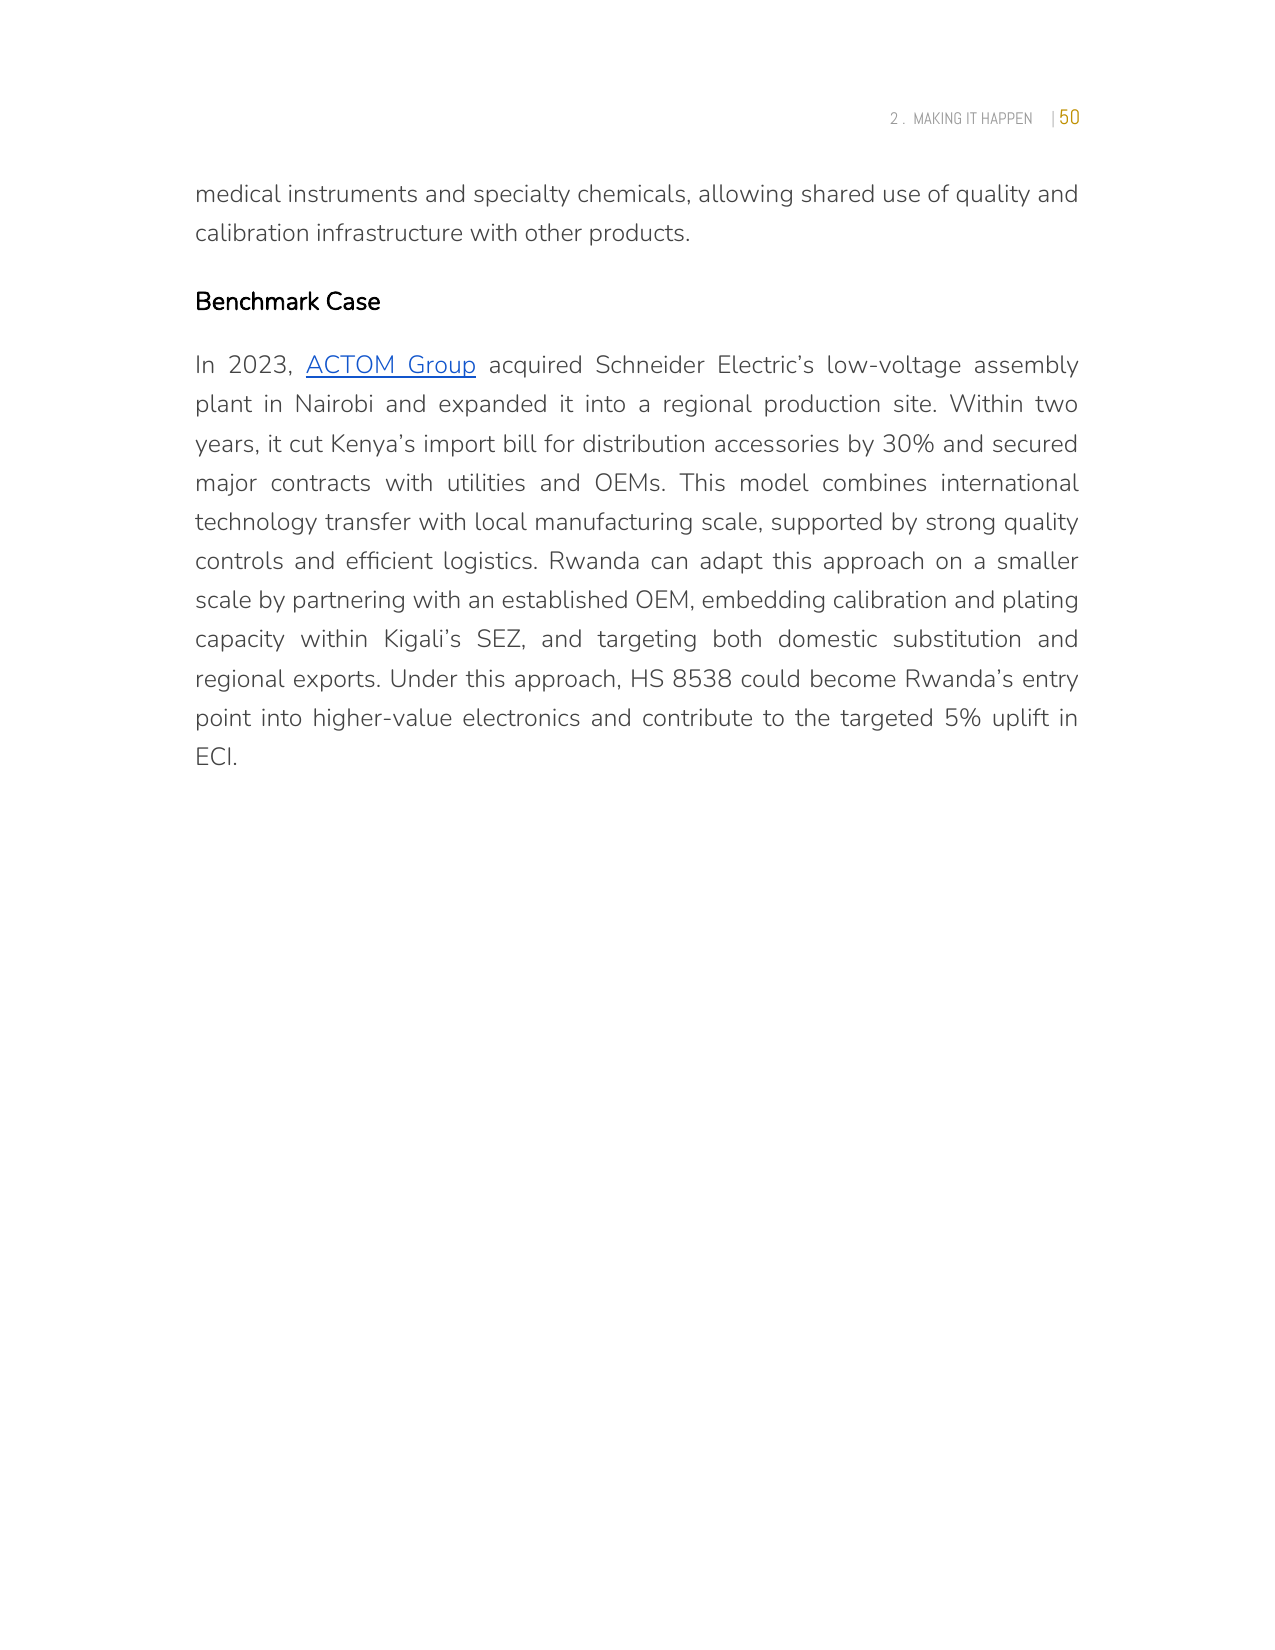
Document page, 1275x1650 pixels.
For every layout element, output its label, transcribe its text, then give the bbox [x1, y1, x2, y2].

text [195, 177, 1080, 250]
text In 2023, ACTOM Group acquired Schneider Electric’s low-voltage assembly plant in Nairobi and expanded it into a regional production site. Within two years, it cut Kenya’s import bill for distribution accessories by 30% and secured major contracts with utilities and OEMs. This model combines international technology transfer with local manufacturing scale, supported by strong quality controls and efficient logistics. Rwanda can adapt this approach on a smaller scale by partnering with an established OEM, embedding calibration and plating capacity within Kigali’s SEZ, and targeting both domestic substitution and regional exports. Under this approach, HS 8538 could become Rwanda’s entry point into higher-value electronics and contribute to the targeted 5% uplift in ECI. [195, 348, 1080, 774]
text Benchmark Case [195, 284, 1080, 318]
